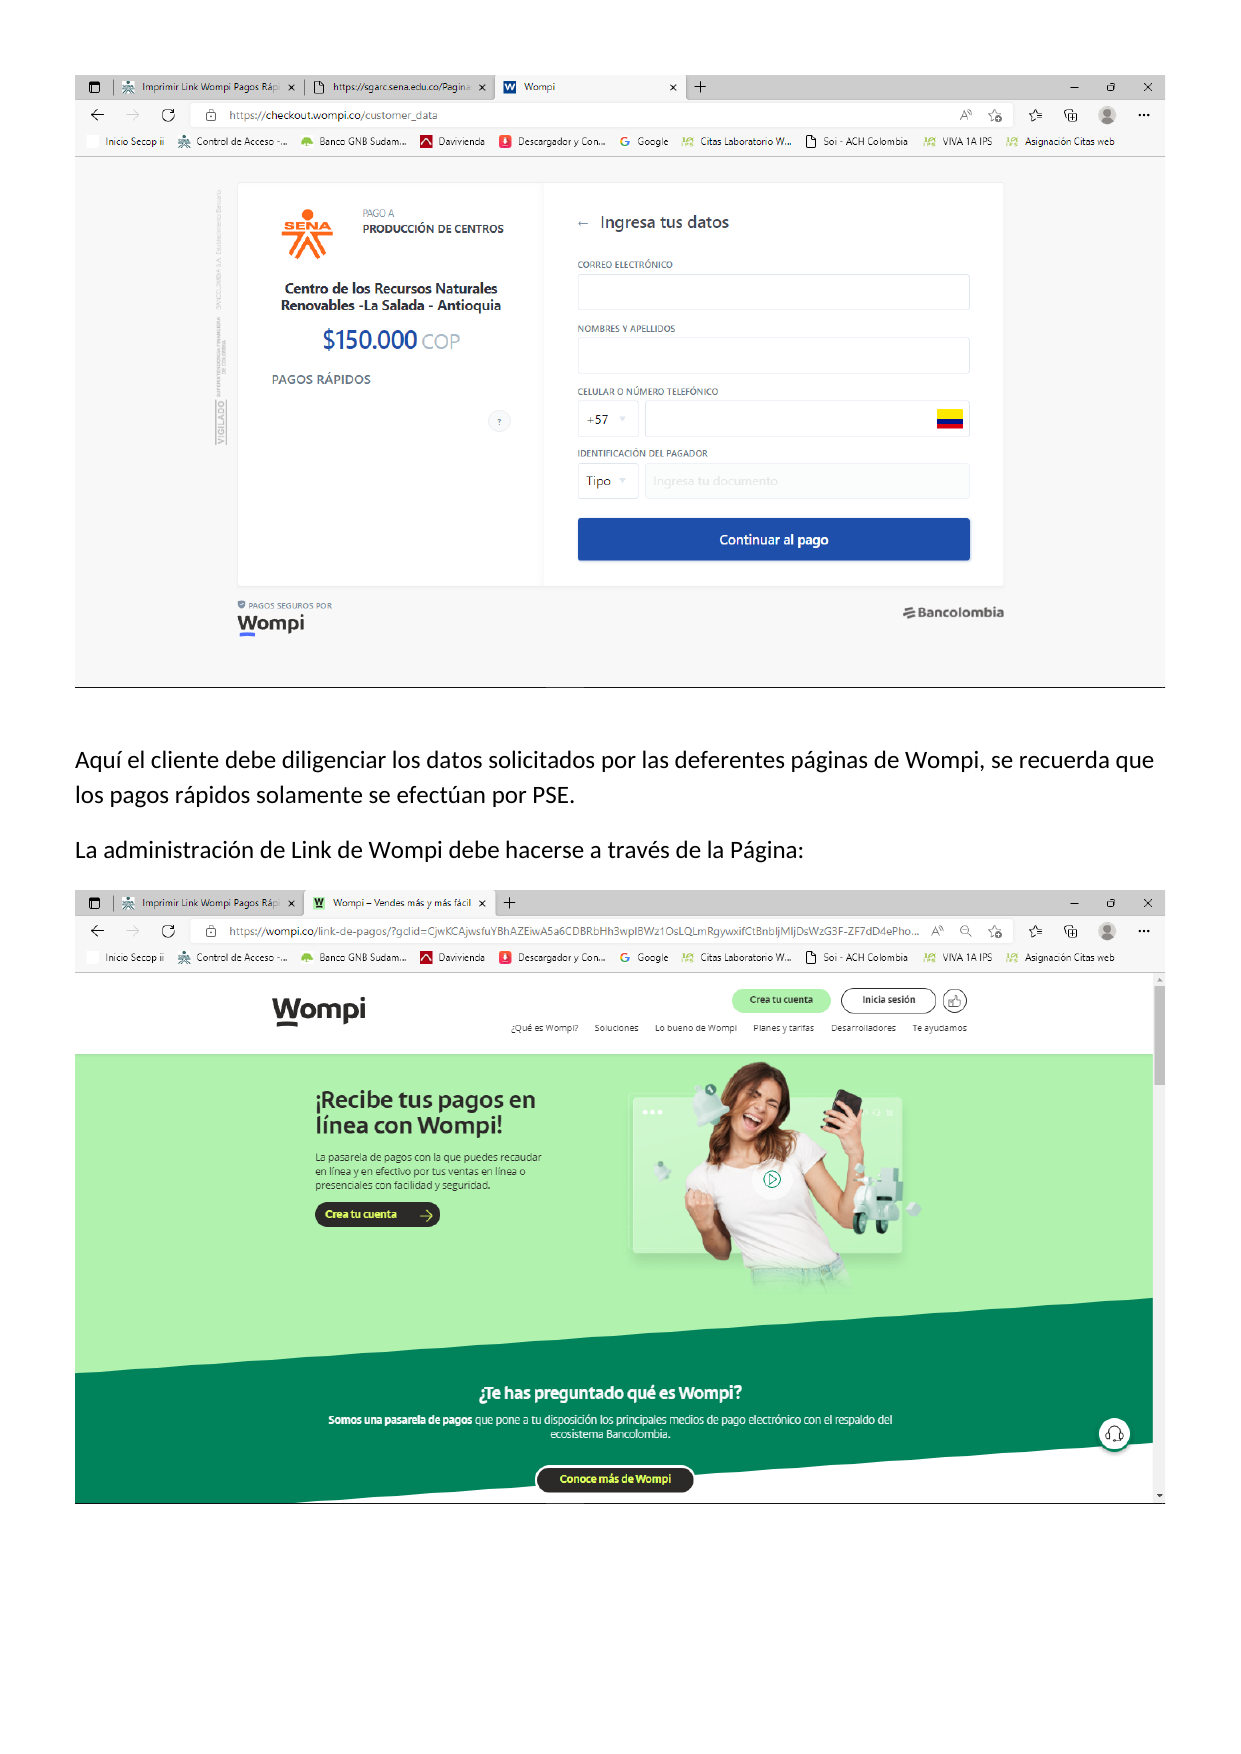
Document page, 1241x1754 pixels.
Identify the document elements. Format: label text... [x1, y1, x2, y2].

picture [75, 890, 1166, 1504]
text Aquí el cliente debe diligenciar los datos solicitados por las deferentes páginas de Wompi, se recuerda que los pagos rápidos solamente se efectúan por PSE. [75, 744, 1165, 809]
picture [75, 75, 1166, 688]
text La administración de Link de Wompi debe hacerse a través de la Página: [75, 834, 1165, 865]
